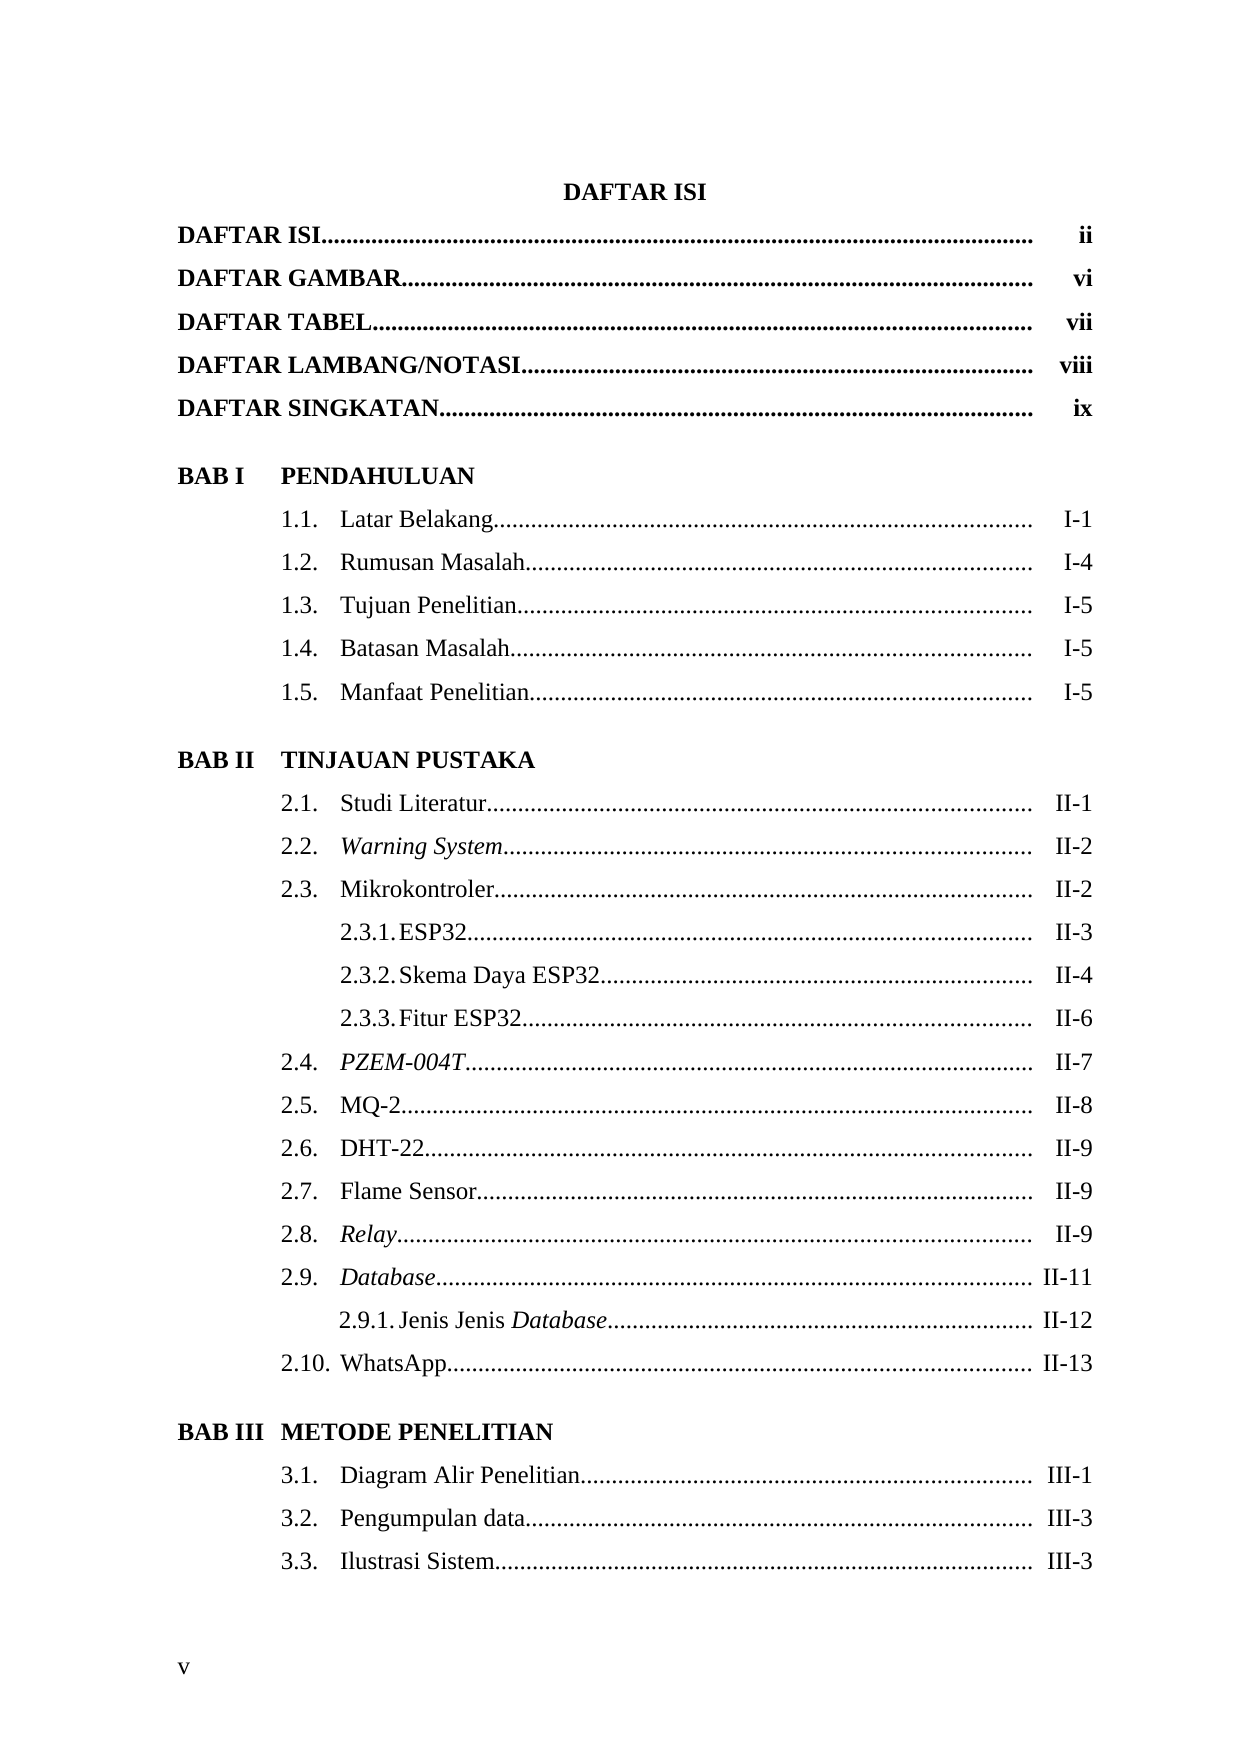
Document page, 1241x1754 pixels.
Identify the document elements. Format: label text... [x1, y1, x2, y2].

text DAFTAR SINGKATAN ix [177, 393, 1092, 422]
list Mikrokontroler II-2 [281, 874, 1092, 903]
text DAFTAR ISI ii [177, 220, 1092, 249]
list Pengumpulan data III-3 [281, 1503, 1092, 1532]
list PZEM-004T II-7 [281, 1047, 1092, 1075]
list Relay II-9 [281, 1219, 1092, 1248]
list Manfaat Penelitian I-5 [281, 677, 1092, 705]
list Fitur ESP32 II-6 [340, 1003, 1092, 1032]
list Flame Sensor II-9 [281, 1176, 1092, 1205]
list Ilustrasi Sistem III-3 [281, 1546, 1092, 1575]
list Latar Belakang I-1 [281, 504, 1092, 533]
list Diagram Alir Penelitian III-1 [281, 1460, 1092, 1488]
list Skema Daya ESP32 II-4 [340, 960, 1092, 989]
text BAB II TINJAUAN PUSTAKA [177, 745, 1092, 773]
list Studi Literatur II-1 [281, 788, 1092, 817]
list ESP32 II-3 [340, 917, 1092, 946]
text BAB III METODE PENELITIAN [177, 1417, 1092, 1445]
list Jenis Jenis Database II-12 [338, 1305, 1092, 1334]
text DAFTAR GAMBAR vi [177, 263, 1092, 292]
list Warning System II-2 [281, 831, 1092, 860]
text BAB I PENDAHULUAN [177, 461, 1092, 490]
list Batasan Masalah I-5 [281, 633, 1092, 662]
text DAFTAR LAMBANG/NOTASI viii [177, 350, 1092, 378]
list Rumusan Masalah I-4 [281, 547, 1092, 576]
list WhatsApp II-13 [281, 1348, 1092, 1377]
list MQ-2 II-8 [281, 1090, 1092, 1118]
list Tujuan Penelitian I-5 [281, 590, 1092, 619]
list Database II-11 [281, 1262, 1092, 1291]
text DAFTAR ISI [177, 177, 1092, 206]
text DAFTAR TABEL vii [177, 307, 1092, 335]
list DHT-22 II-9 [281, 1133, 1092, 1162]
